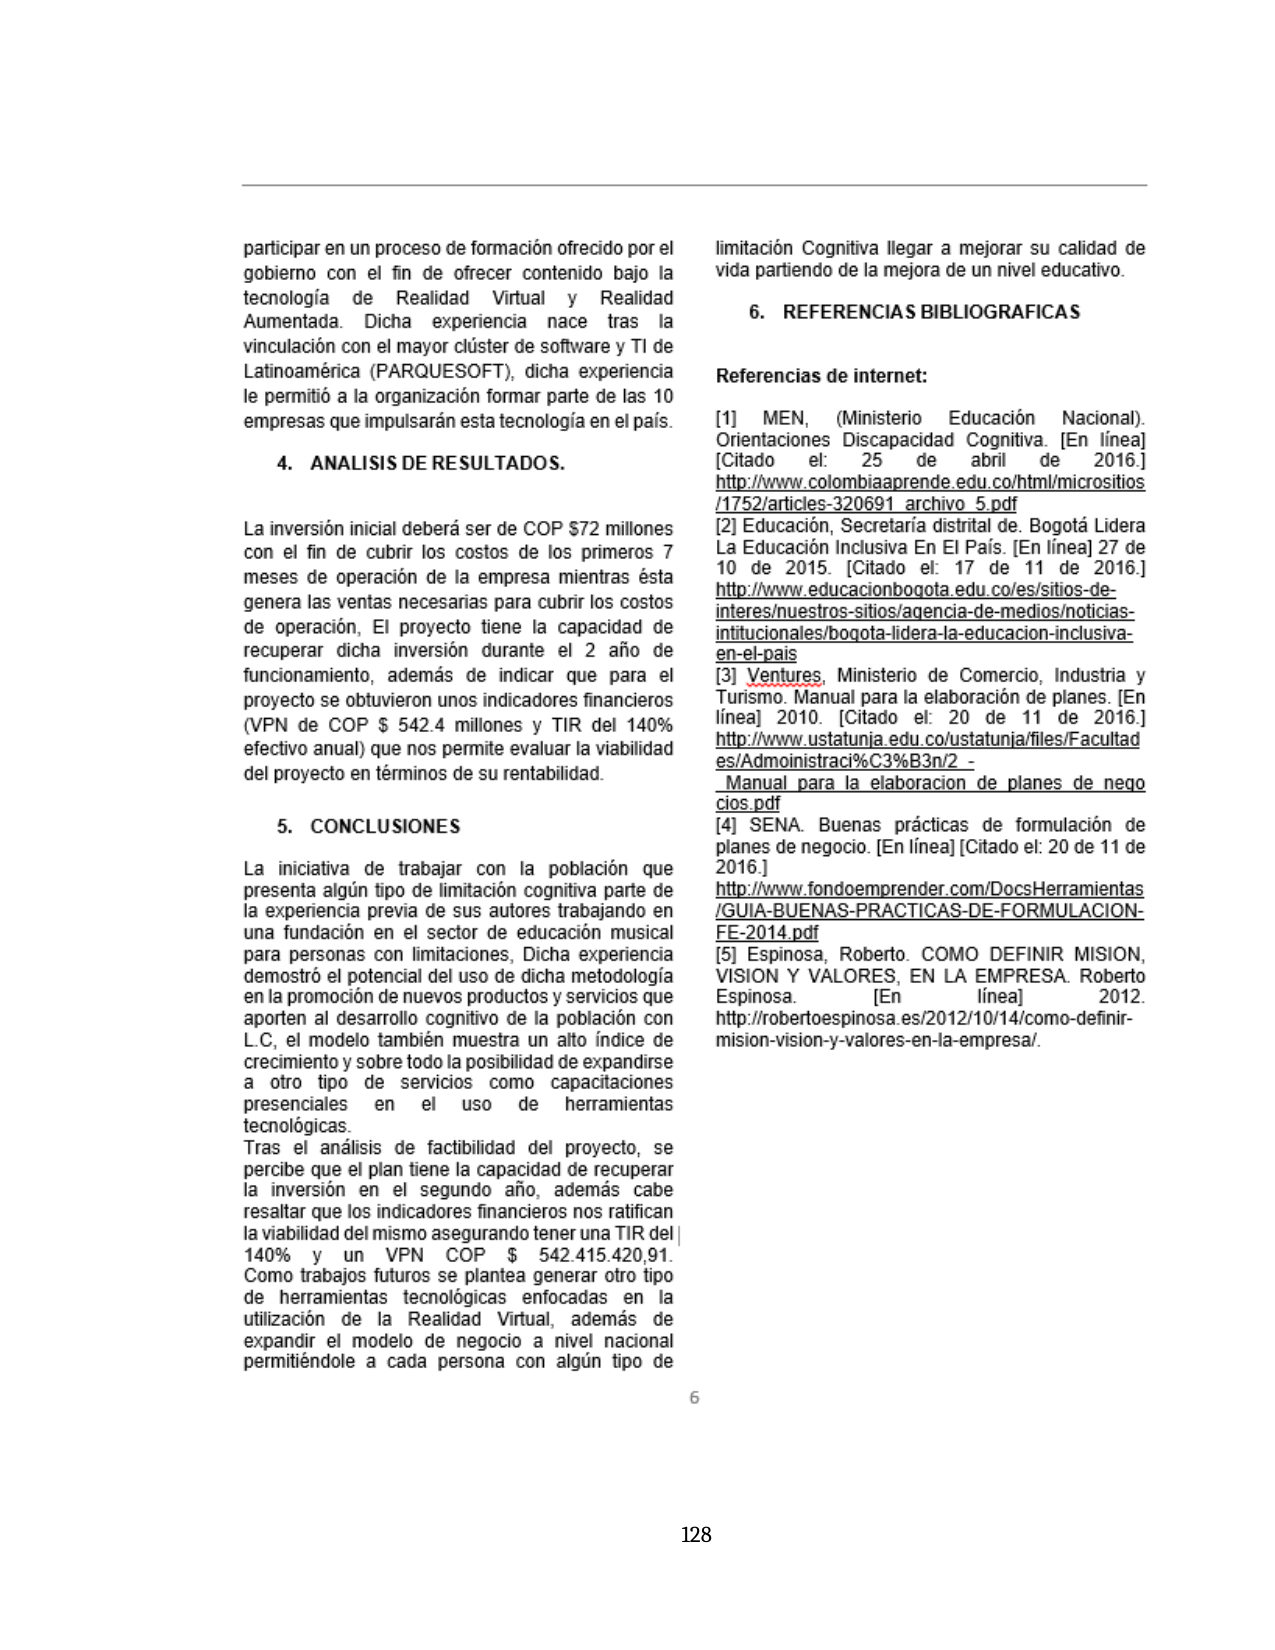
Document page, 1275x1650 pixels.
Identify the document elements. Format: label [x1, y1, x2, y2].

picture [236, 177, 1157, 1407]
